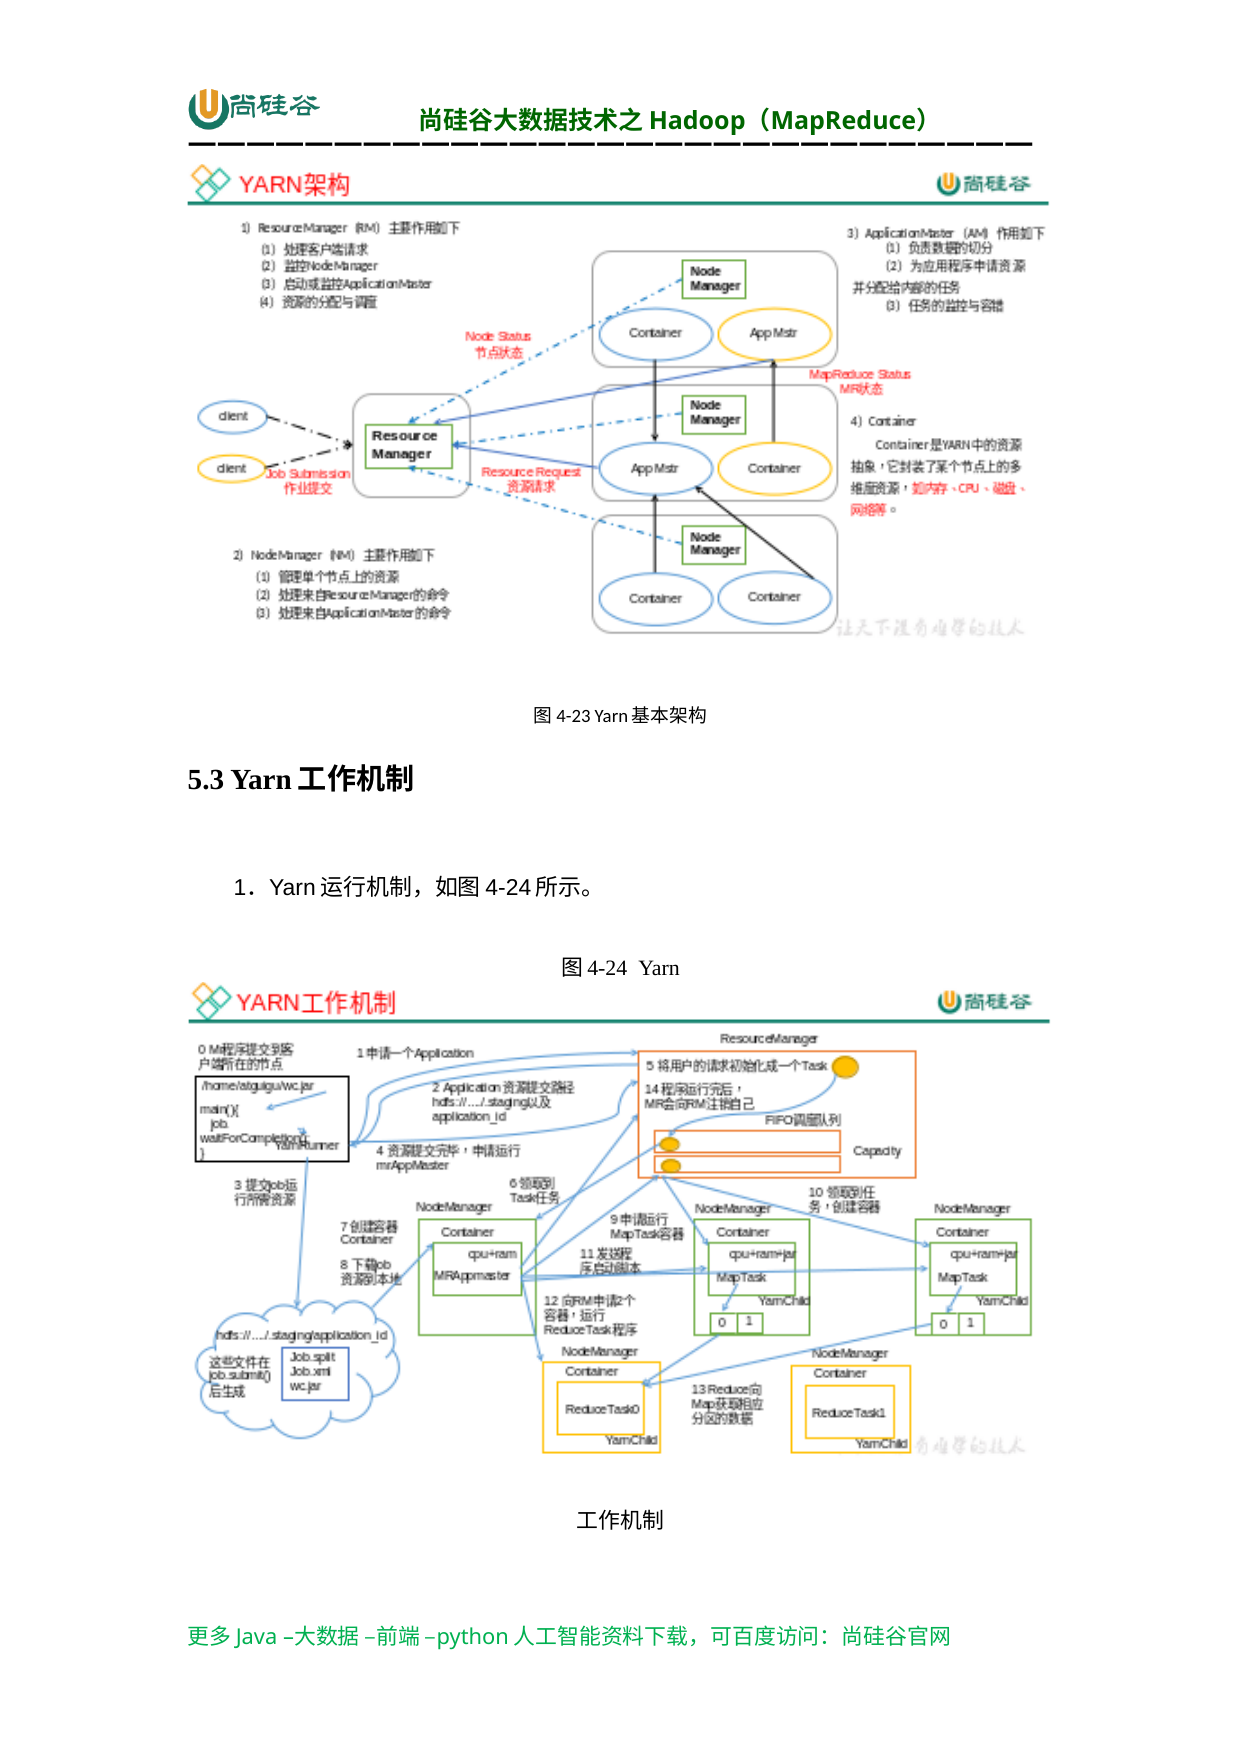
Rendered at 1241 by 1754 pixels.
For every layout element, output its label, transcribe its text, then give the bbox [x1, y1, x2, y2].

text 图4-23 Yarn基本架构 [187, 698, 1053, 731]
text 1．Yarn运行机制，如图4-24所示。 [187, 852, 1053, 917]
text 图4-24 Yarn工作机制 [187, 950, 1053, 1535]
subtitle 5.3 Yarn工作机制 [187, 744, 1053, 809]
